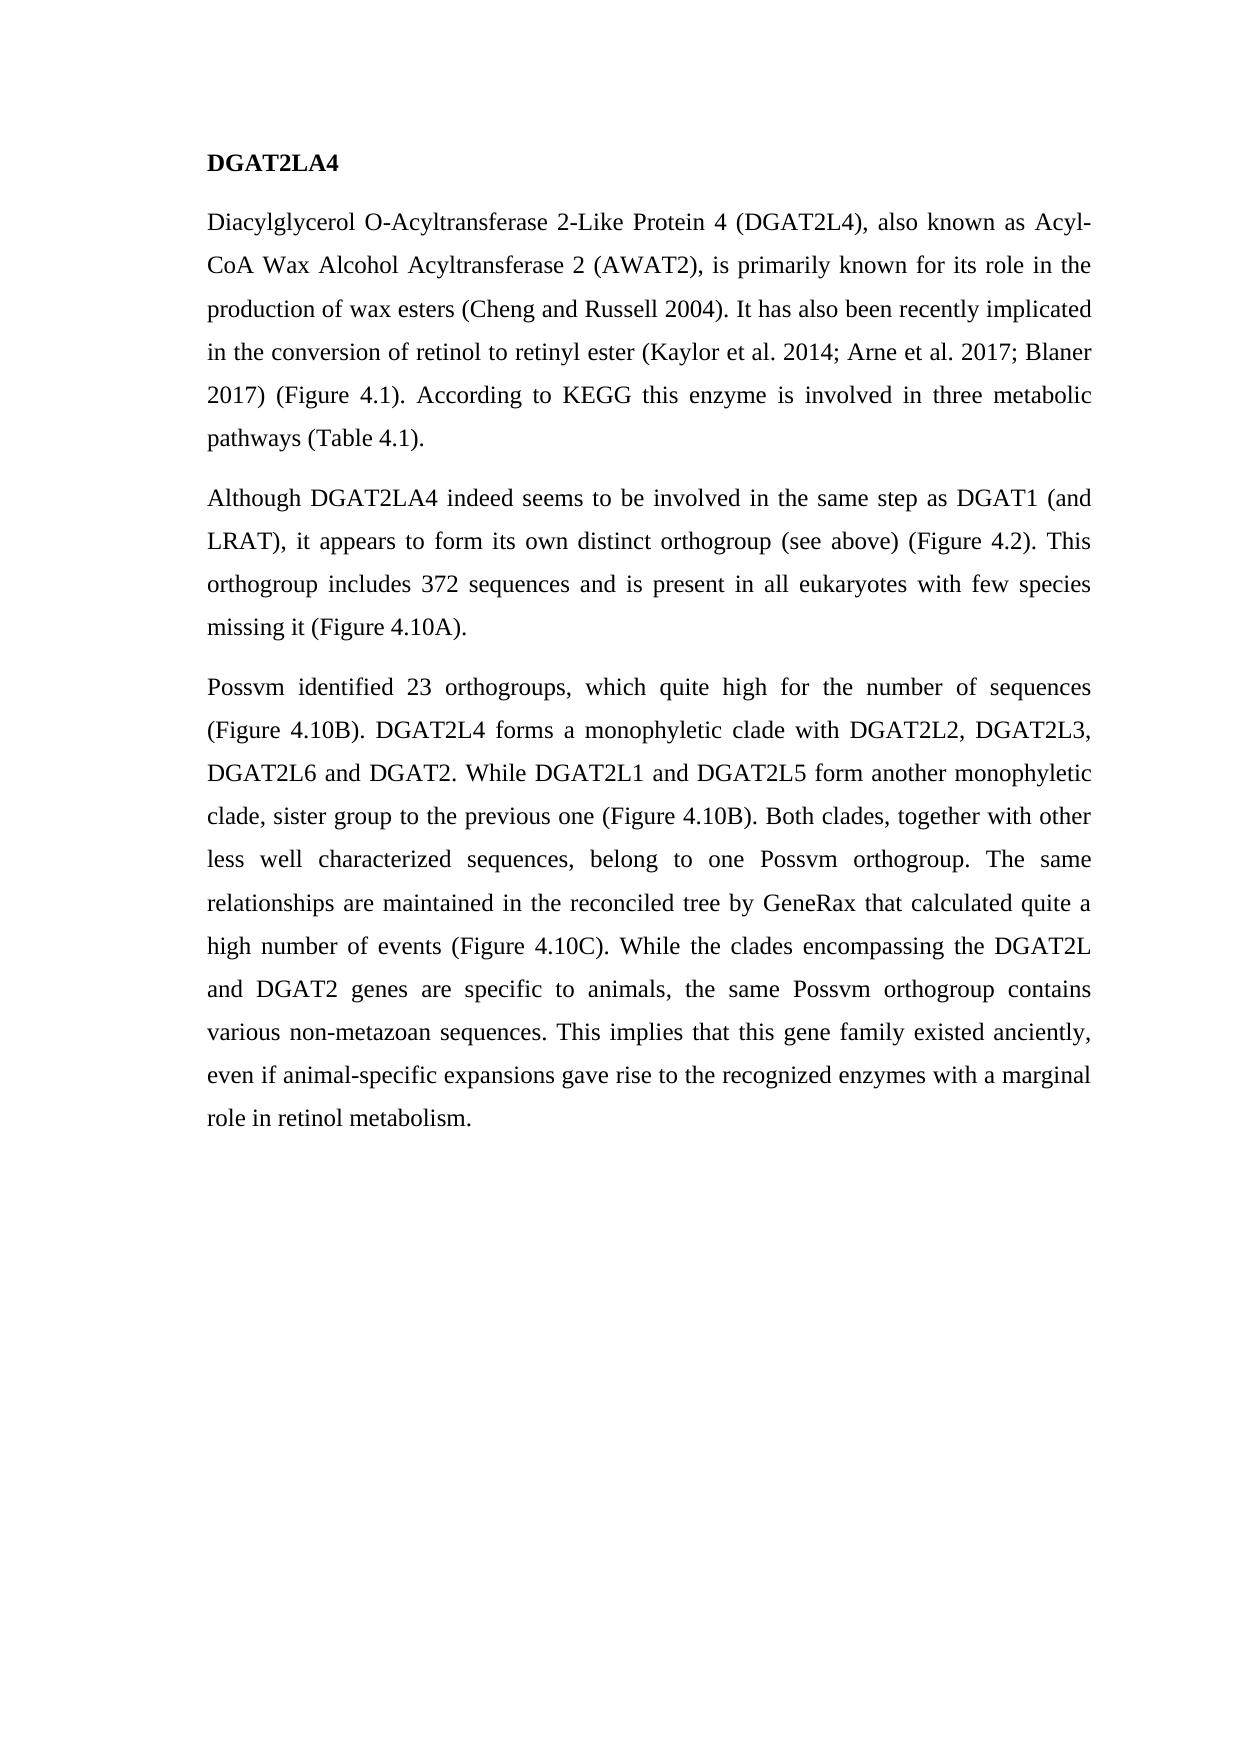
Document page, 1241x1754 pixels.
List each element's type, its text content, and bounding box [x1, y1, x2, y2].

text Diacylglycerol O-Acyltransferase 2-Like Protein 4 (DGAT2L4), also known as Acyl-CoA Wax Alcohol Acyltransferase 2 (AWAT2), is primarily known for its role in the production of wax esters (Cheng and Russell 2004). It has also been recently implicated in the conversion of retinol to retinyl ester (Kaylor et al. 2014; Arne et al. 2017; Blaner 2017) (Figure 4.1). According to KEGG this enzyme is involved in three metabolic pathways (Table 4.1). [207, 207, 1092, 452]
text Although DGAT2LA4 indeed seems to be involved in the same step as DGAT1 (and LRAT), it appears to form its own distinct orthogroup (see above) (Figure 4.2). This orthogroup includes 372 sequences and is present in all eukaryotes with few species missing it (Figure 4.10A). [207, 483, 1092, 641]
text DGAT2LA4 [207, 148, 1092, 176]
text Possvm identified 23 orthogroups, which quite high for the number of sequences (Figure 4.10B). DGAT2L4 forms a monophyletic clade with DGAT2L2, DGAT2L3, DGAT2L6 and DGAT2. While DGAT2L1 and DGAT2L5 form another monophyletic clade, sister group to the previous one (Figure 4.10B). Both clades, together with other less well characterized sequences, belong to one Possvm orthogroup. The same relationships are maintained in the reconciled tree by GeneRax that calculated quite a high number of events (Figure 4.10C). While the clades encompassing the DGAT2L and DGAT2 genes are specific to animals, the same Possvm orthogroup contains various non-metazoan sequences. This implies that this gene family existed anciently, even if animal-specific expansions gave rise to the recognized enzymes with a marginal role in retinol metabolism. [207, 672, 1092, 1132]
